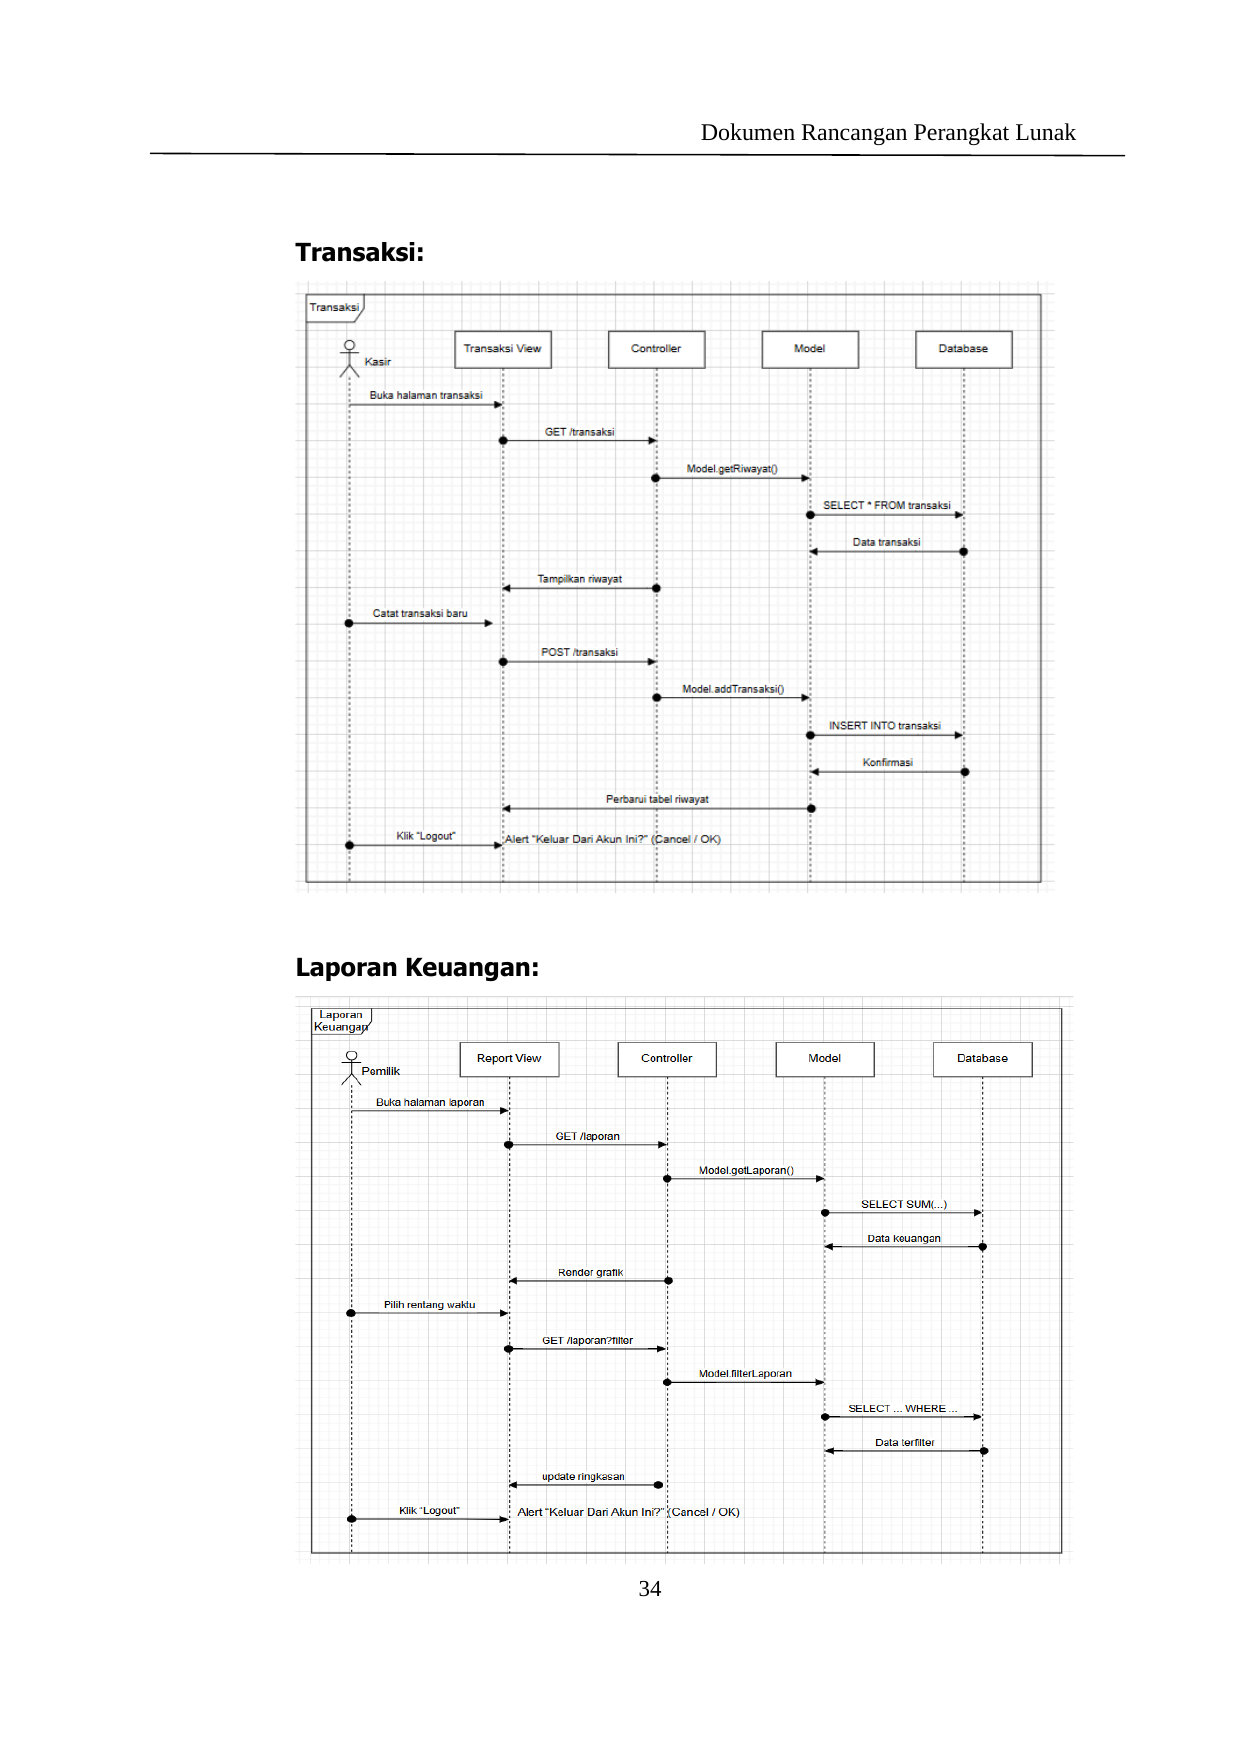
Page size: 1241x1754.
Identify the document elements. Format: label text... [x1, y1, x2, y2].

picture [295, 281, 1055, 893]
picture [295, 996, 1074, 1564]
text Laporan Keuangan: [295, 951, 1063, 981]
text Transaksi: [295, 236, 1063, 266]
